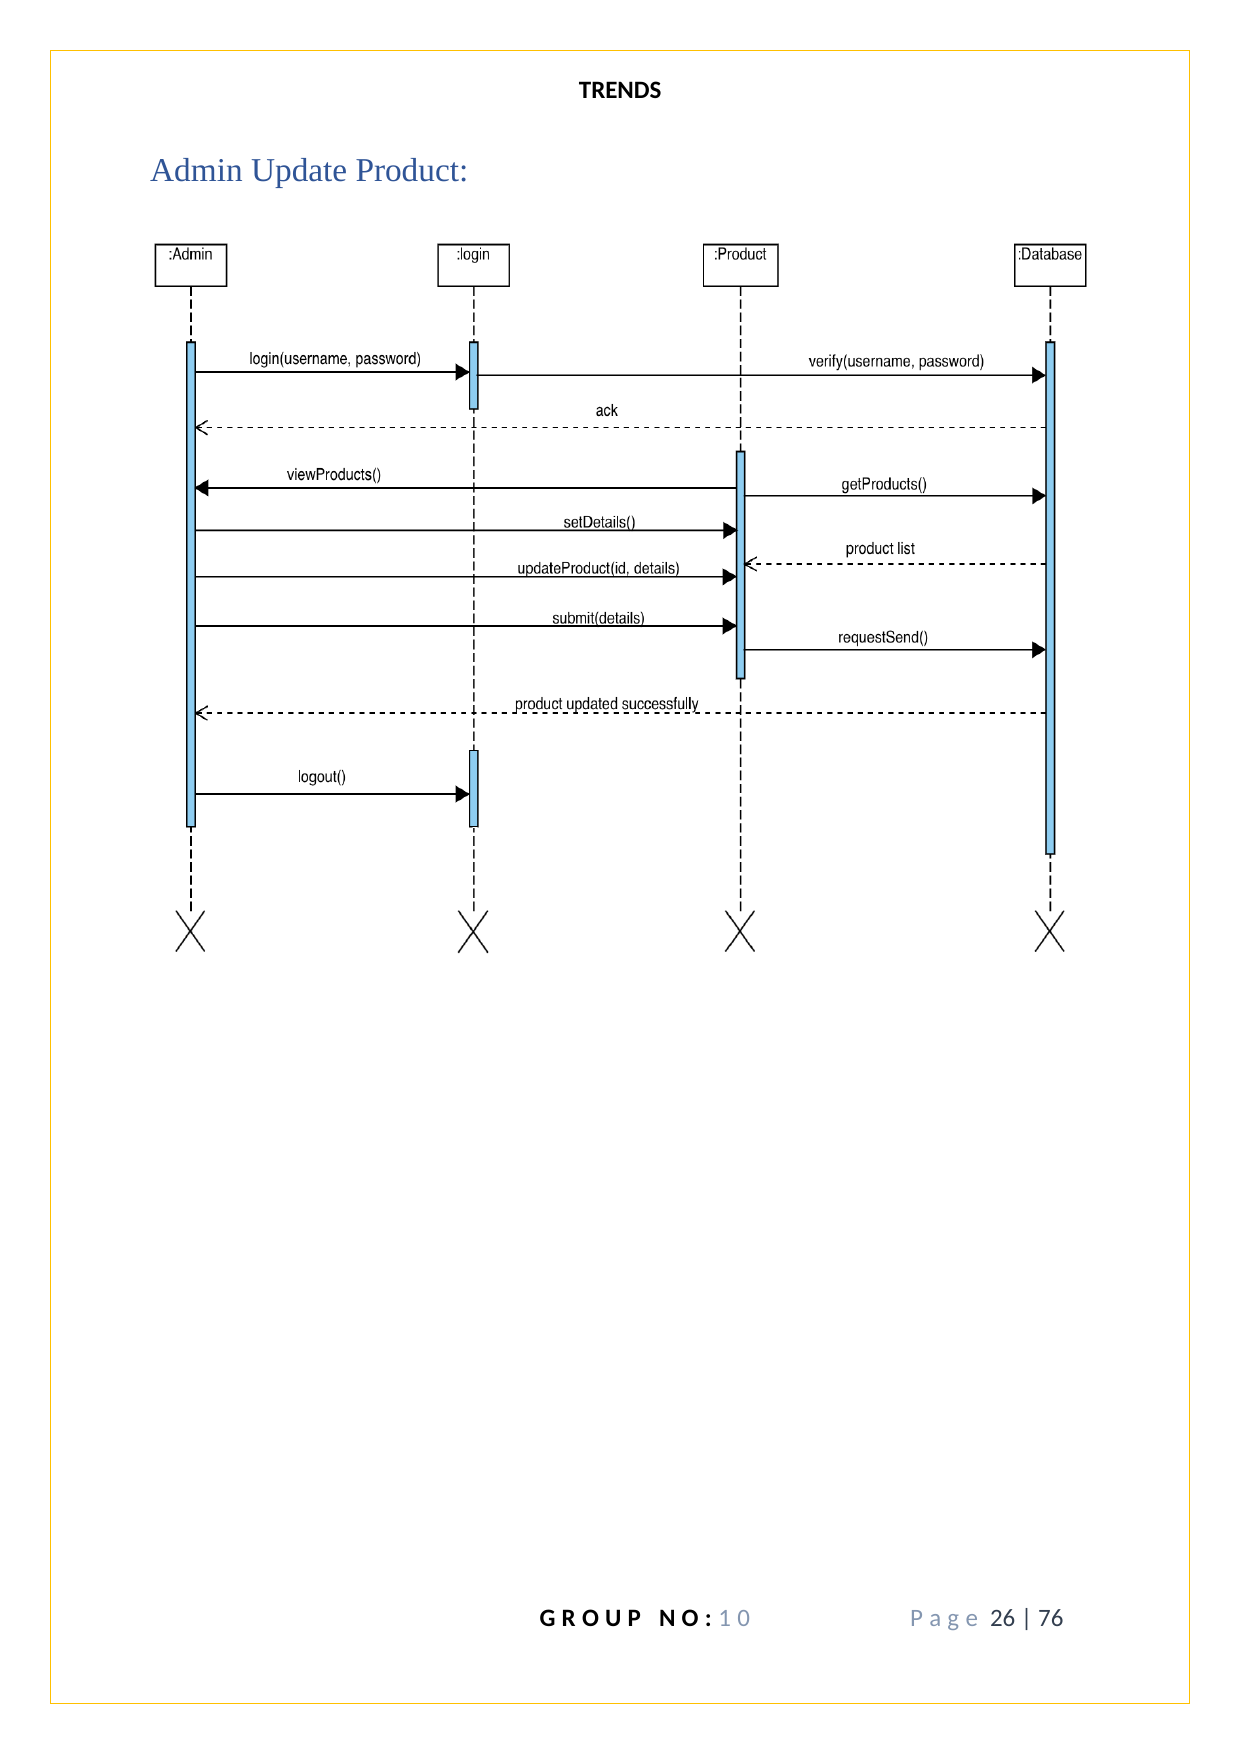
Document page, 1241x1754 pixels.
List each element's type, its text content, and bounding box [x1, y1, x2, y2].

subtitle Admin Update Product: [150, 150, 1090, 188]
picture [150, 236, 1091, 969]
